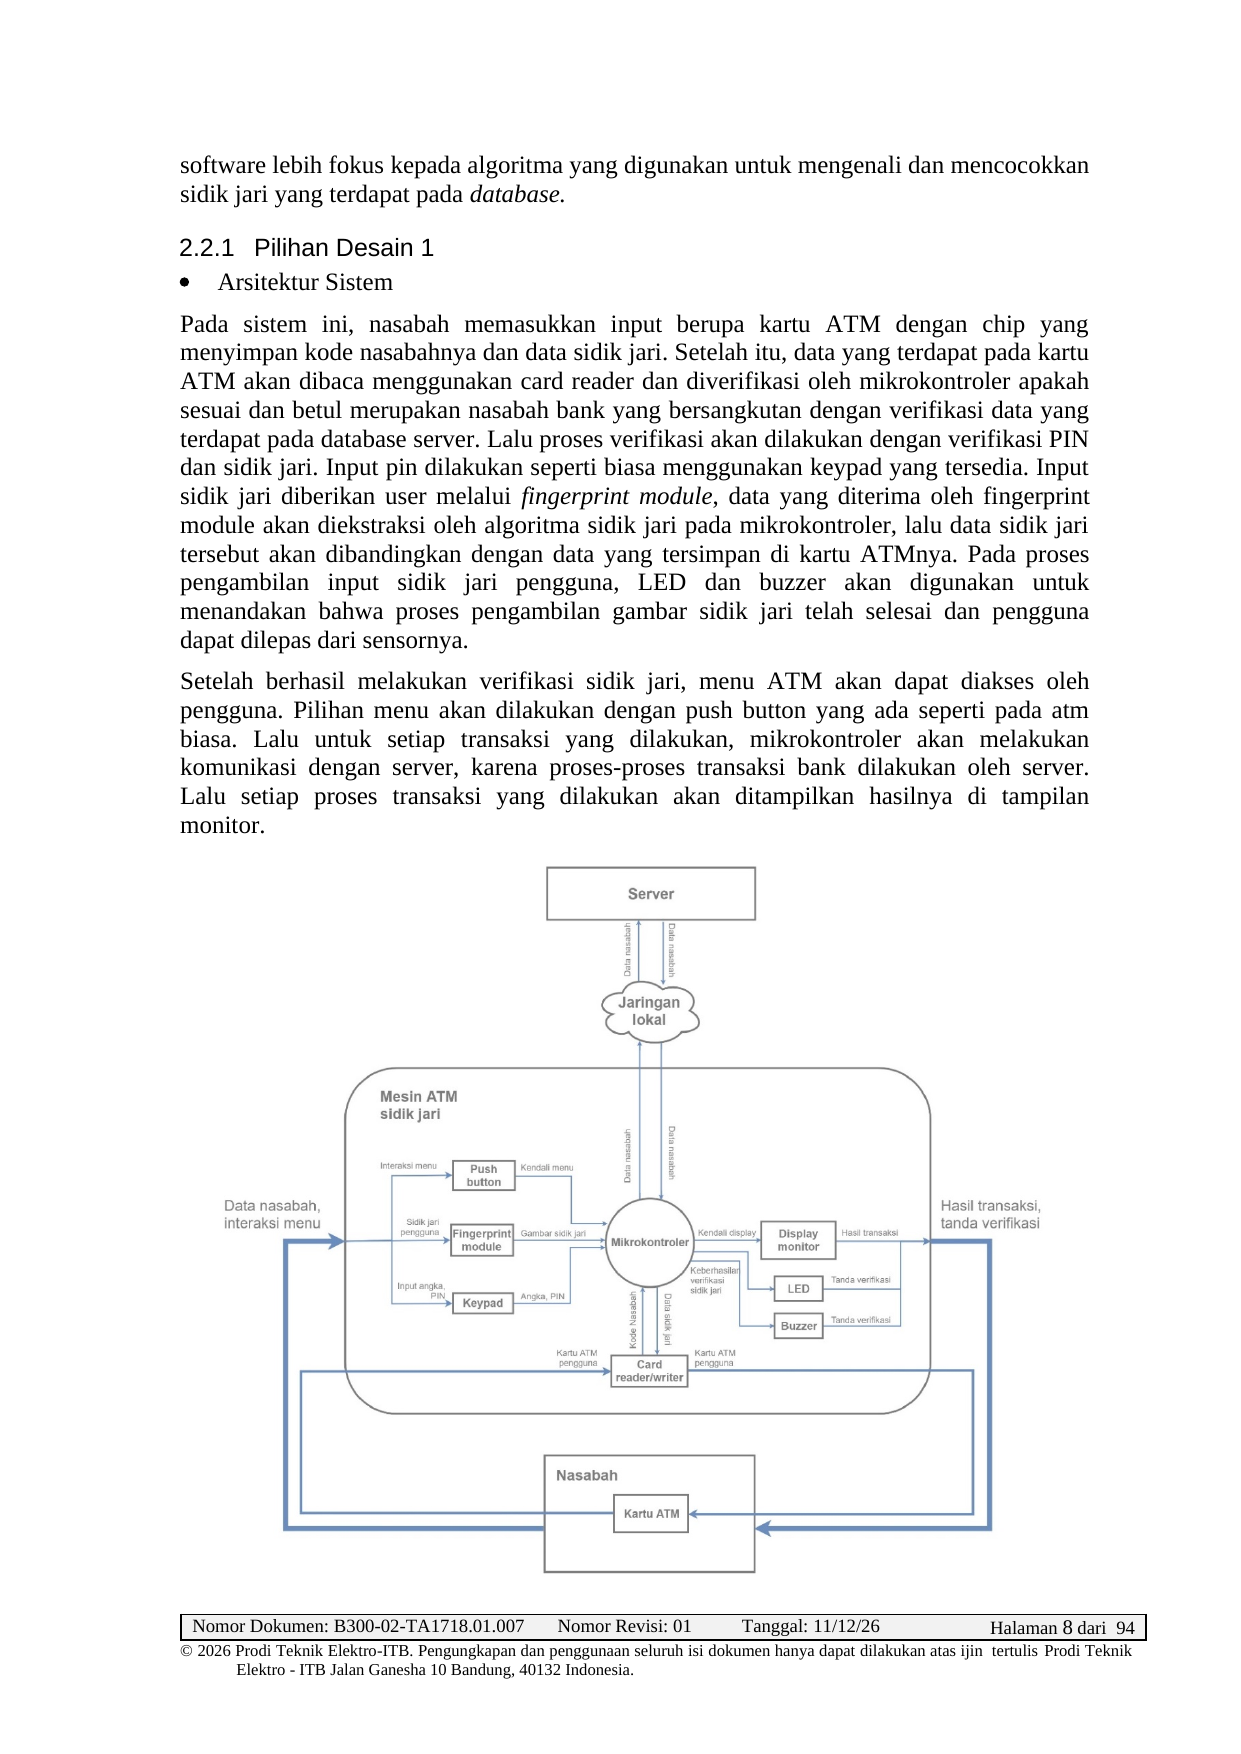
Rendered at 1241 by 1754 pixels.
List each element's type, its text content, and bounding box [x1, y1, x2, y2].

text Setelah berhasil melakukan verifikasi sidik jari, menu ATM akan dapat diakses oleh pengguna. Pilihan menu akan dilakukan dengan push button yang ada seperti pada atm biasa. Lalu untuk setiap transaksi yang dilakukan, mikrokontroler akan melakukan komunikasi dengan server, karena proses-proses transaksi bank dilakukan oleh server. Lalu setiap proses transaksi yang dilakukan akan ditampilkan hasilnya di tampilan monitor. [180, 666, 1090, 839]
subtitle Pilihan Desain 1 [179, 232, 1090, 261]
text Pada sistem ini, nasabah memasukkan input berupa kartu ATM dengan chip yang menyimpan kode nasabahnya dan data sidik jari. Setelah itu, data yang terdapat pada kartu ATM akan dibaca menggunakan card reader dan diverifikasi oleh mikrokontroler apakah sesuai dan betul merupakan nasabah bank yang bersangkutan dengan verifikasi data yang terdapat pada database server. Lalu proses verifikasi akan dilakukan dengan verifikasi PIN dan sidik jari. Input pin dilakukan seperti biasa menggunakan keypad yang tersedia. Input sidik jari diberikan user melalui fingerprint module, data yang diterima oleh fingerprint module akan diekstraksi oleh algoritma sidik jari pada mikrokontroler, lalu data sidik jari tersebut akan dibandingkan dengan data yang tersimpan di kartu ATMnya. Pada proses pengambilan input sidik jari pengguna, LED dan buzzer akan digunakan untuk menandakan bahwa proses pengambilan gambar sidik jari telah selesai dan pengguna dapat dilepas dari sensornya. [180, 309, 1090, 654]
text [180, 150, 1090, 207]
picture [207, 851, 1063, 1588]
list Arsitektur Sistem [180, 267, 1090, 296]
